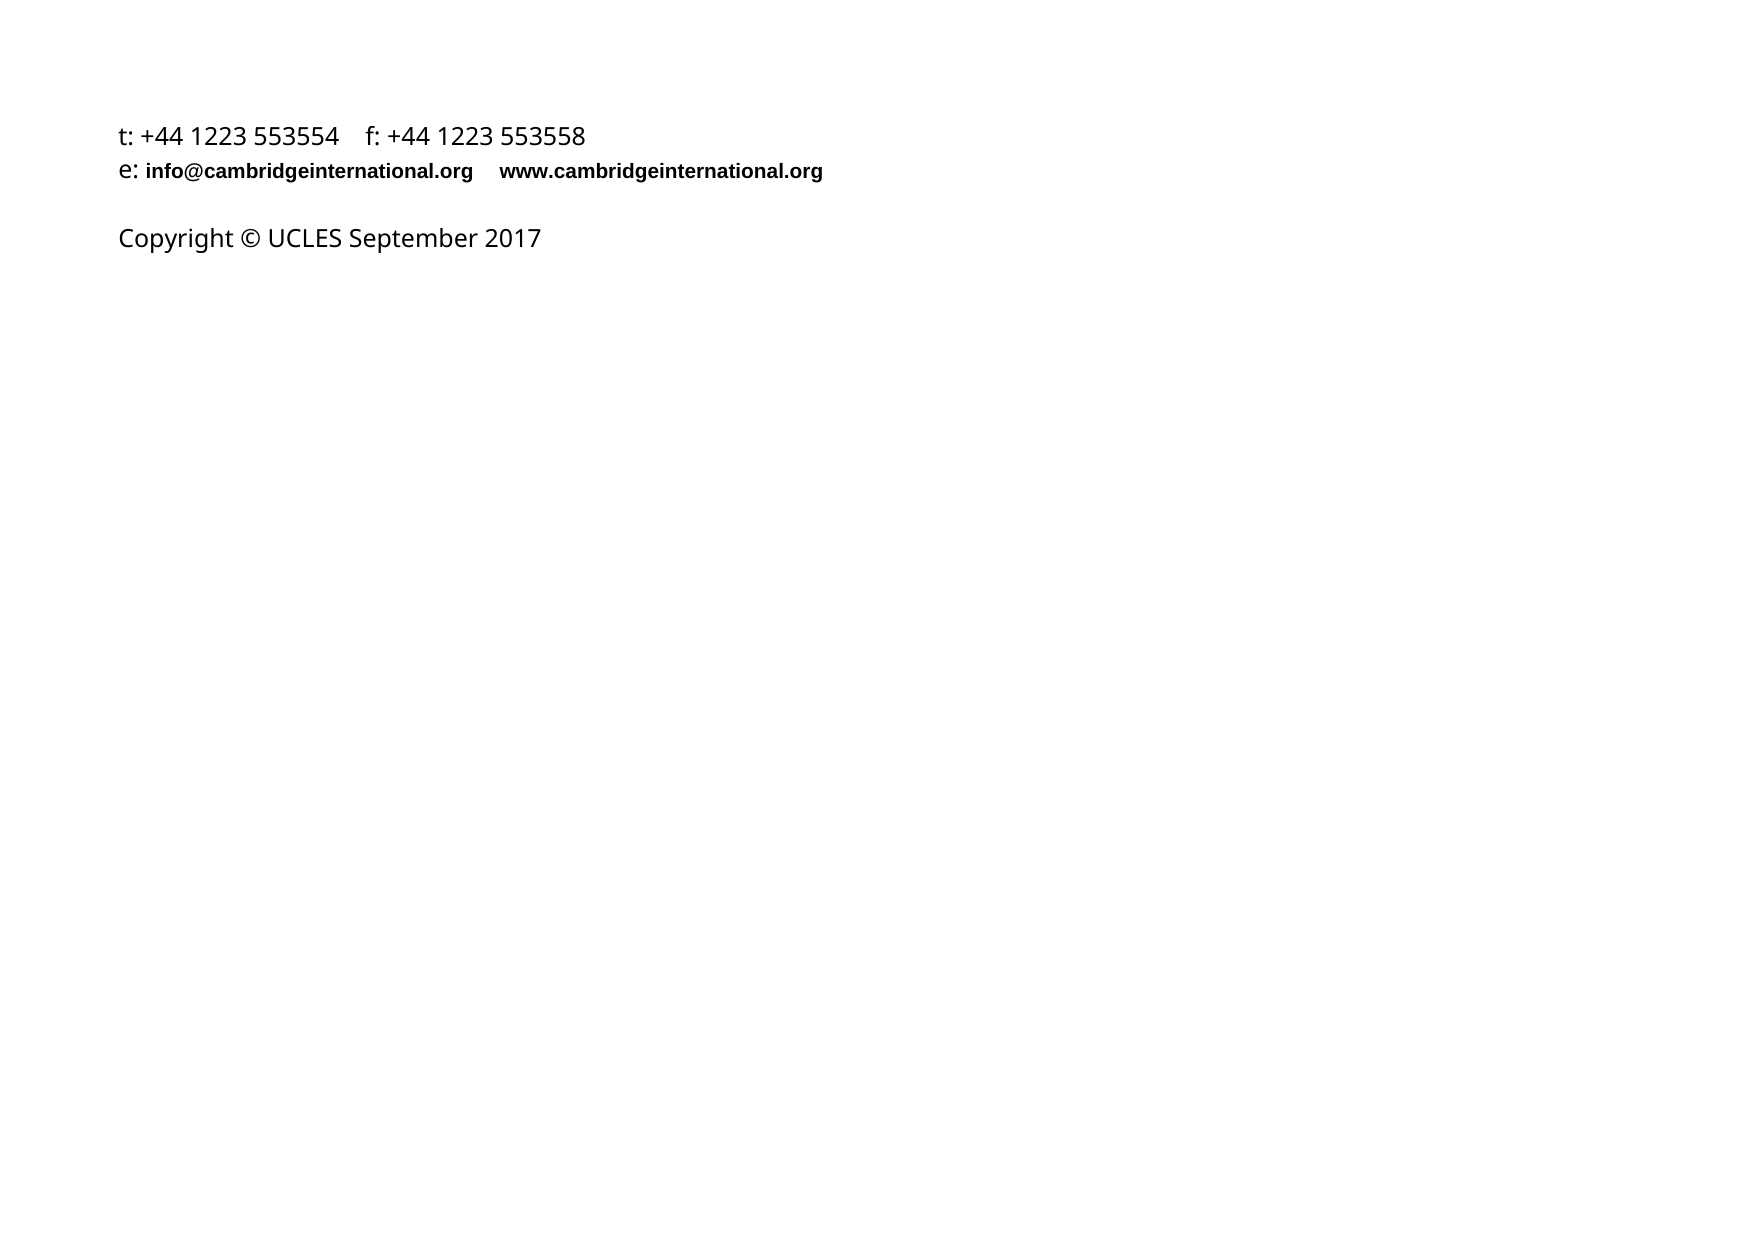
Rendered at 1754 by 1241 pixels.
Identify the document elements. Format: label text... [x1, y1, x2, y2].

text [118, 118, 1636, 186]
text Copyright © UCLES September 2017 [118, 220, 1636, 254]
